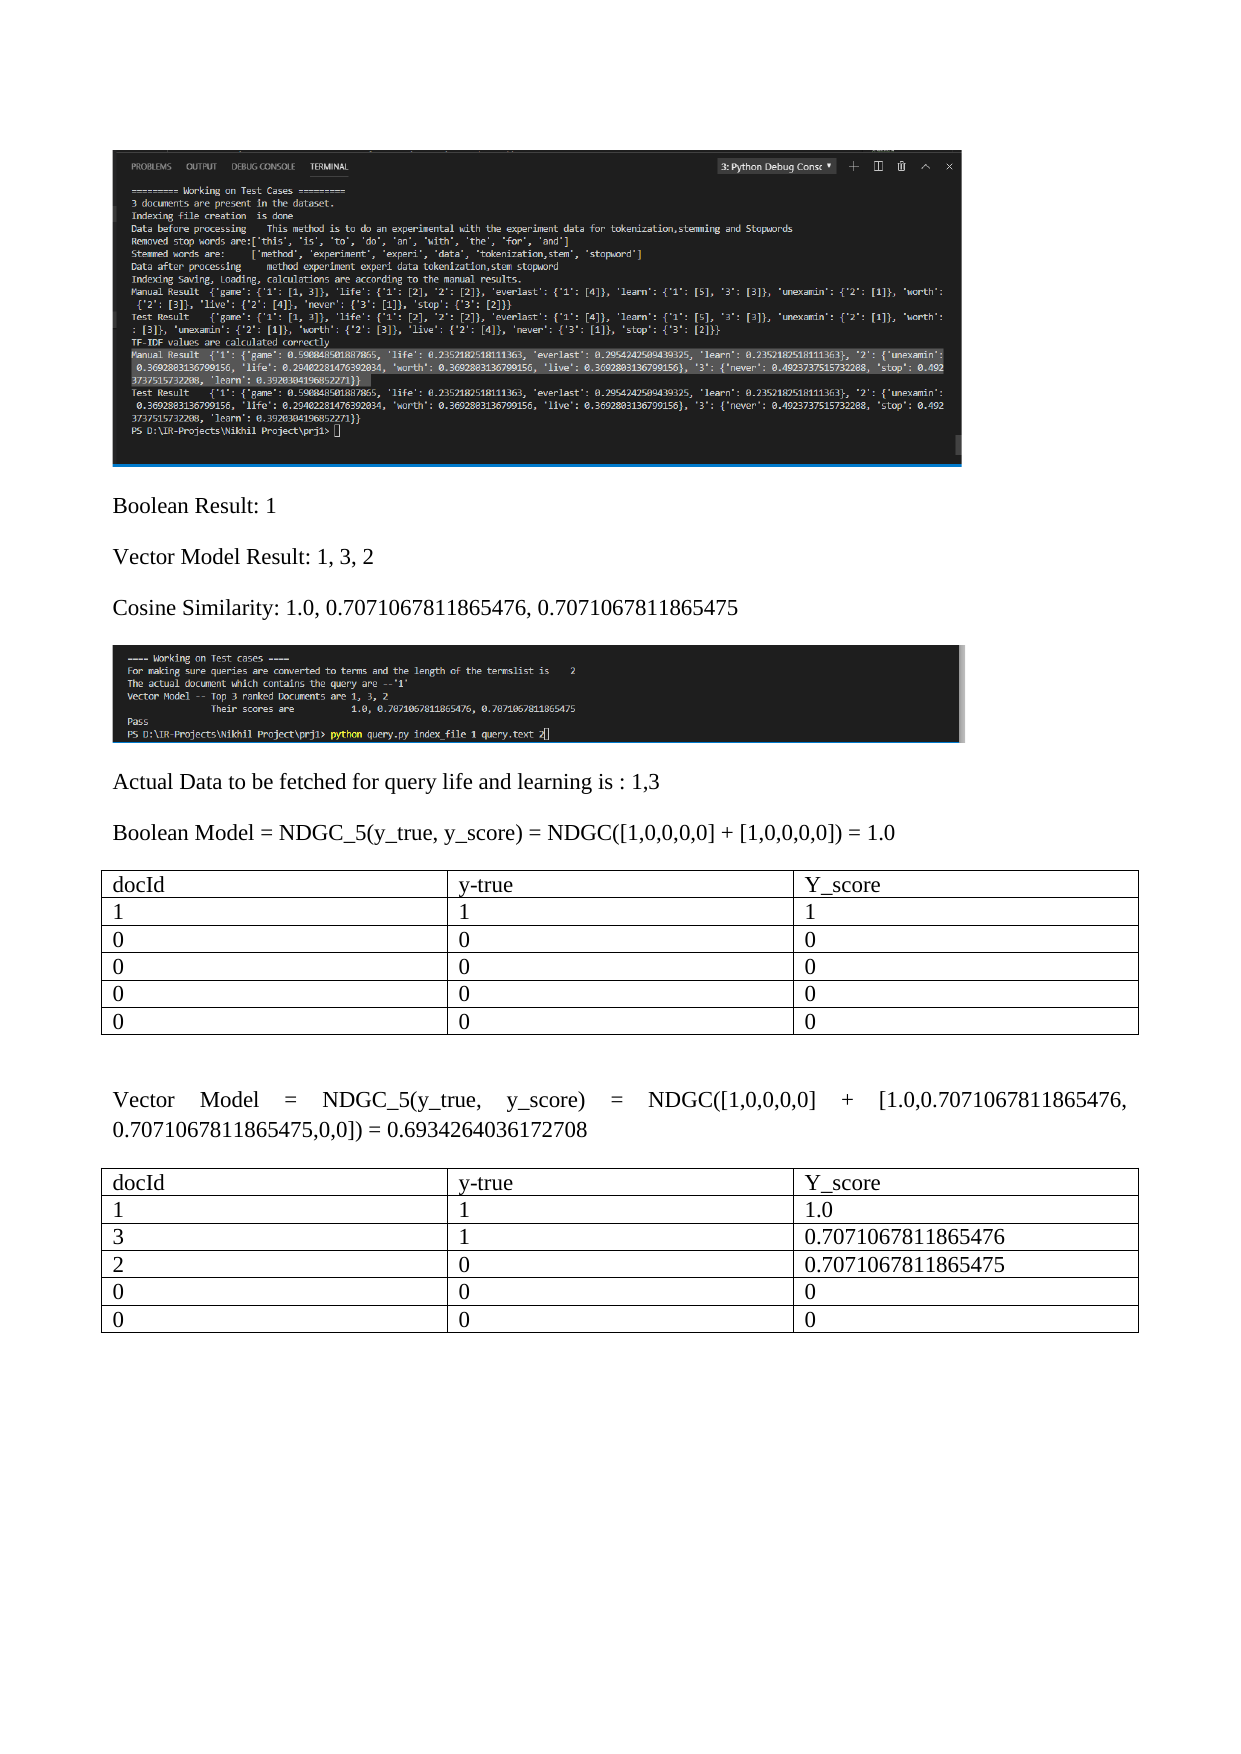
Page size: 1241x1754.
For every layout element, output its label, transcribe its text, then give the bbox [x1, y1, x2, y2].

table_header Y_score [794, 871, 1138, 897]
table_cell 0 [794, 953, 1138, 979]
text Actual Data to be fetched for query life and learning is : 1,3 [112, 768, 1128, 794]
table_cell 0.7071067811865476 [794, 1224, 1138, 1250]
table_header y-true [448, 1169, 793, 1195]
table_cell 0 [794, 981, 1138, 1007]
table_cell 1.0 [794, 1196, 1138, 1222]
table_cell 1 [448, 898, 793, 925]
table_cell 0 [448, 1251, 793, 1277]
table_cell 0 [448, 953, 793, 979]
text Vector Model = NDGC_5(y_true, y_score) = NDGC([1,0,0,0,0] + [1.0,0.7071067811865476, 0.7071067811865475,0,0]) = 0.6934264036172708 [112, 1086, 1128, 1143]
table_cell 0 [448, 1306, 793, 1332]
table_cell 0 [102, 953, 447, 979]
table_cell 0 [448, 1008, 793, 1034]
table_cell 0 [102, 1278, 447, 1304]
table_cell 0 [448, 926, 793, 952]
table_cell 2 [102, 1251, 447, 1277]
table_cell 0 [794, 1278, 1138, 1304]
table_cell 0 [102, 926, 447, 952]
table_cell 0 [794, 926, 1138, 952]
table_cell 1 [794, 898, 1138, 925]
table_cell 0 [794, 1306, 1138, 1332]
table_cell 1 [102, 898, 447, 925]
table_cell 0.7071067811865475 [794, 1251, 1138, 1277]
table_cell 1 [448, 1224, 793, 1250]
text Boolean Result: 1 [112, 492, 1128, 518]
table_cell 1 [102, 1196, 447, 1222]
table_header docId [102, 1169, 447, 1195]
table_cell 0 [102, 1008, 447, 1034]
table_header docId [102, 871, 447, 897]
table_cell 1 [448, 1196, 793, 1222]
table_cell 0 [794, 1008, 1138, 1034]
text Boolean Model = NDGC_5(y_true, y_score) = NDGC([1,0,0,0,0] + [1,0,0,0,0]) = 1.0 [112, 819, 1128, 845]
table_cell 0 [448, 981, 793, 1007]
text Vector Model Result: 1, 3, 2 [112, 543, 1128, 569]
table_cell 0 [448, 1278, 793, 1304]
table_cell 3 [102, 1224, 447, 1250]
table_header Y_score [794, 1169, 1138, 1195]
table_cell 0 [102, 1306, 447, 1332]
text Cosine Similarity: 1.0, 0.7071067811865476, 0.7071067811865475 [112, 594, 1128, 620]
picture [112, 645, 966, 743]
picture [112, 150, 962, 467]
table_header y-true [448, 871, 793, 897]
table_cell 0 [102, 981, 447, 1007]
